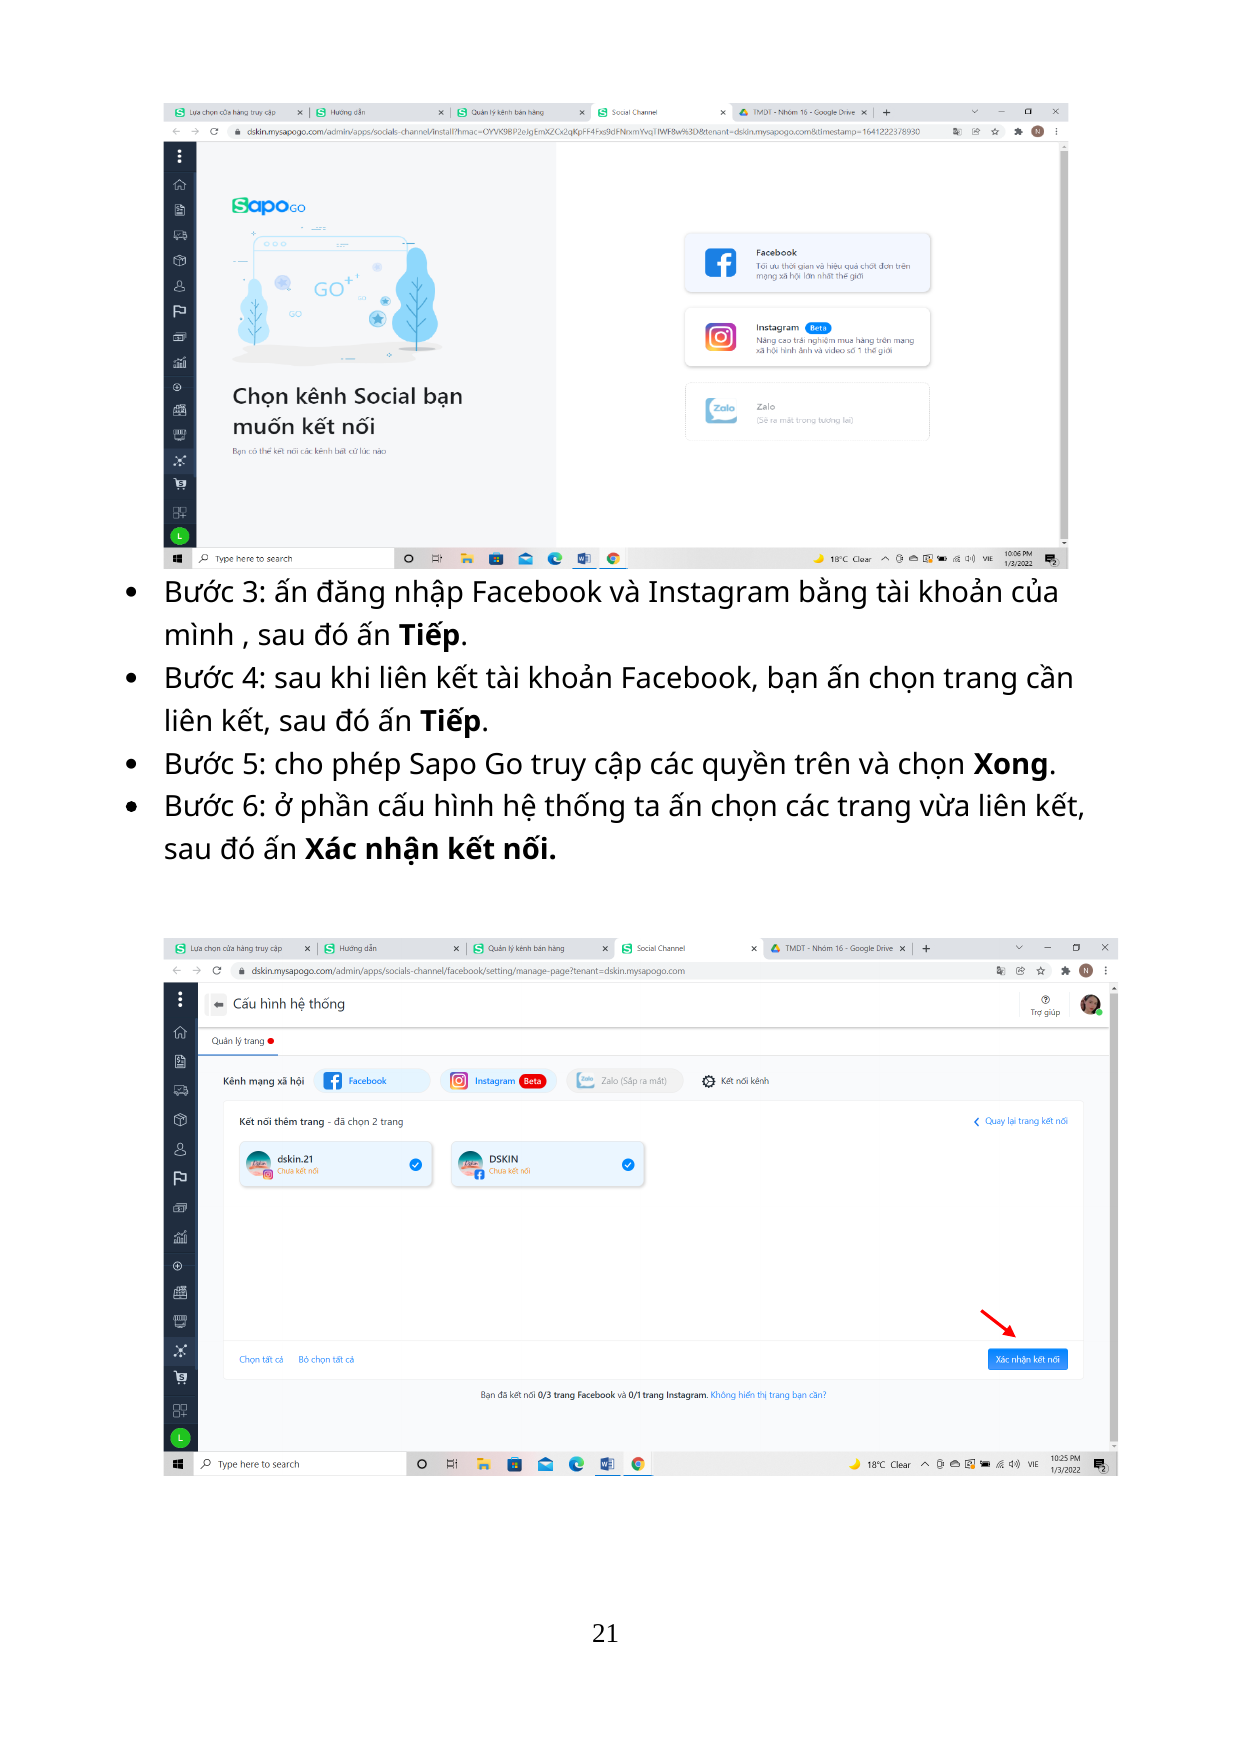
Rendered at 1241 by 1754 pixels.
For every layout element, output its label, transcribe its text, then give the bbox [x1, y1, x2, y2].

list Bước 3: ấn đăng nhập Facebook và Instagram bằng tài khoản của mình , sau đó ấn Tiếp. [126, 572, 1122, 654]
list Bước 5: cho phép Sapo Go truy cập các quyền trên và chọn Xong. [126, 743, 1122, 783]
picture [163, 103, 1069, 569]
picture [163, 938, 1119, 1476]
list Bước 4: sau khi liên kết tài khoản Facebook, bạn ấn chọn trang cần liên kết, sau đó ấn Tiếp. [126, 657, 1122, 740]
list Bước 6: ở phần cấu hình hệ thống ta ấn chọn các trang vừa liên kết, sau đó ấn Xác nhận kết nối. [126, 786, 1122, 868]
